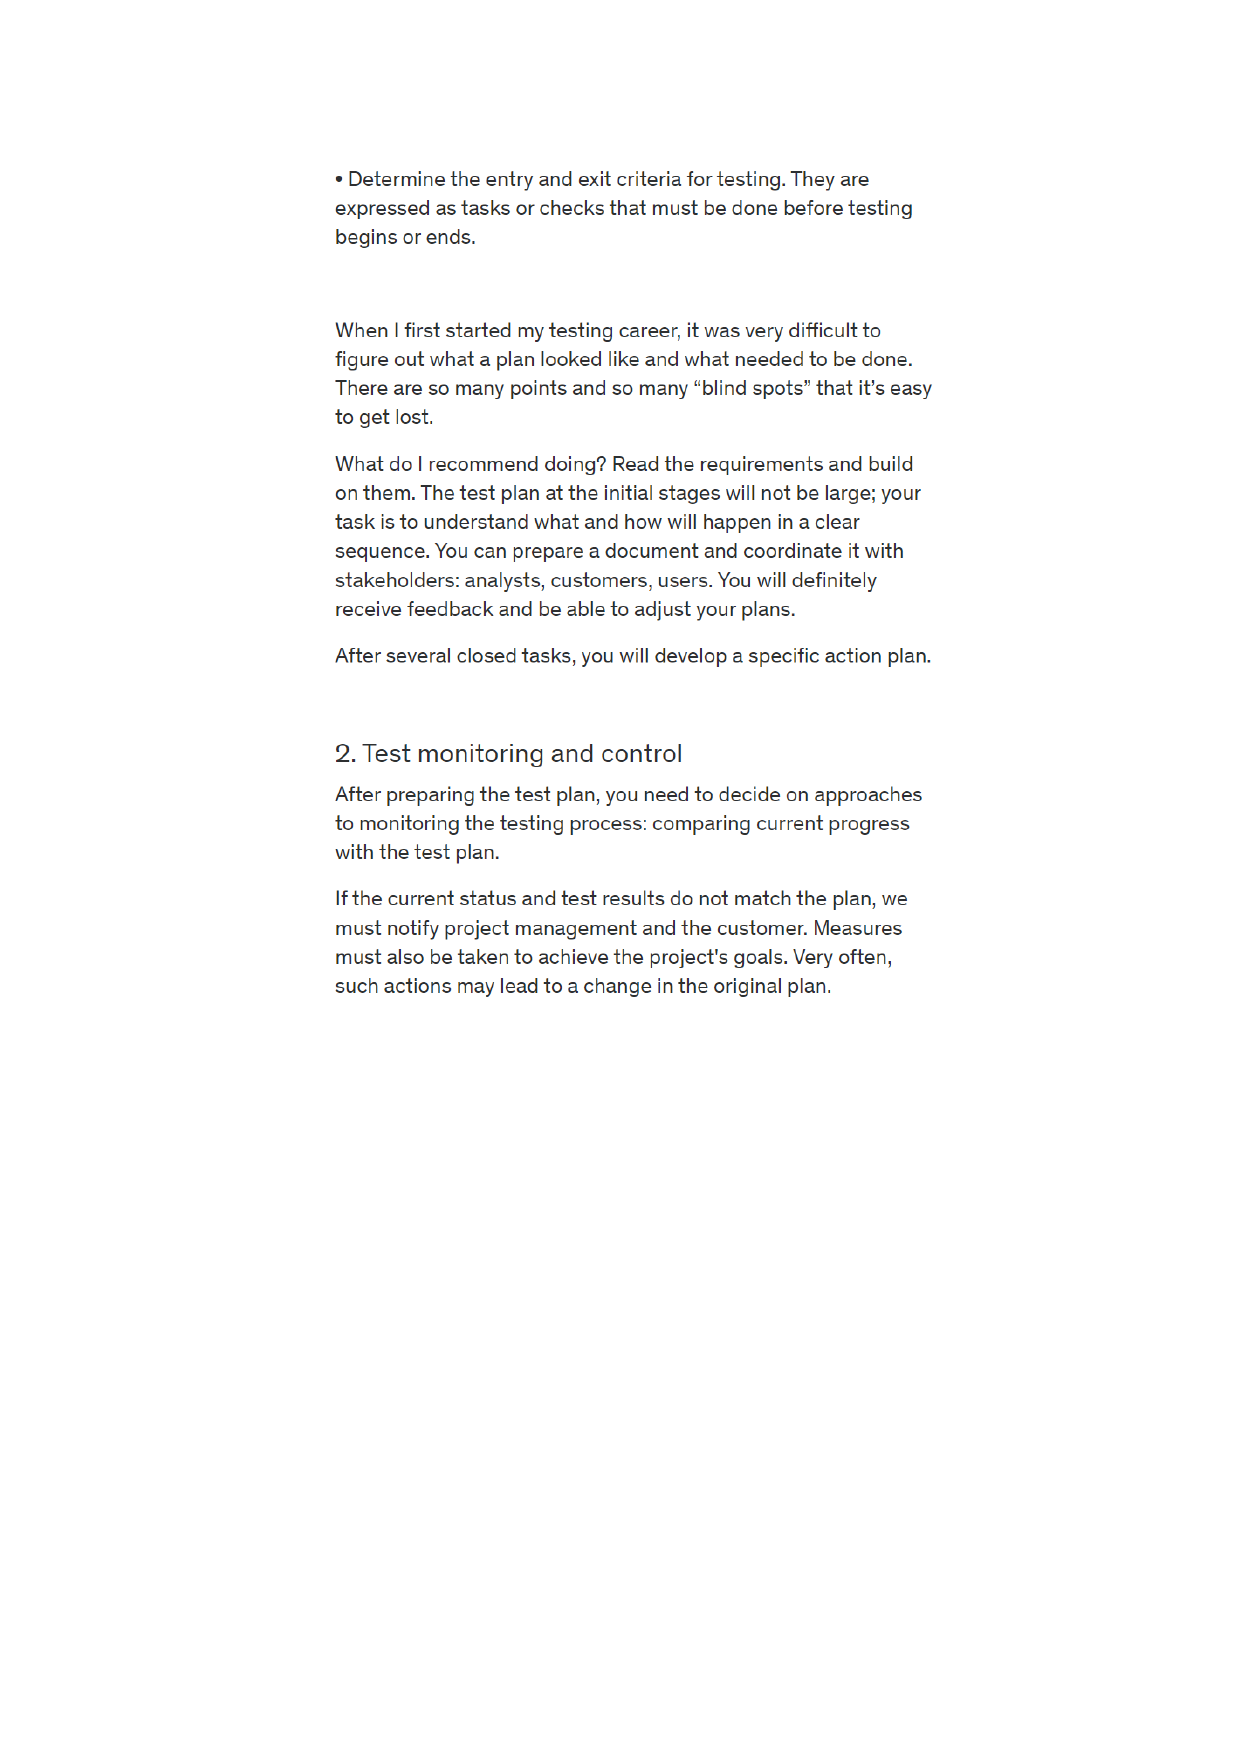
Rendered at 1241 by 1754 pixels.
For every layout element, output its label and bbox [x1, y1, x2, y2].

picture [150, 150, 1091, 1092]
